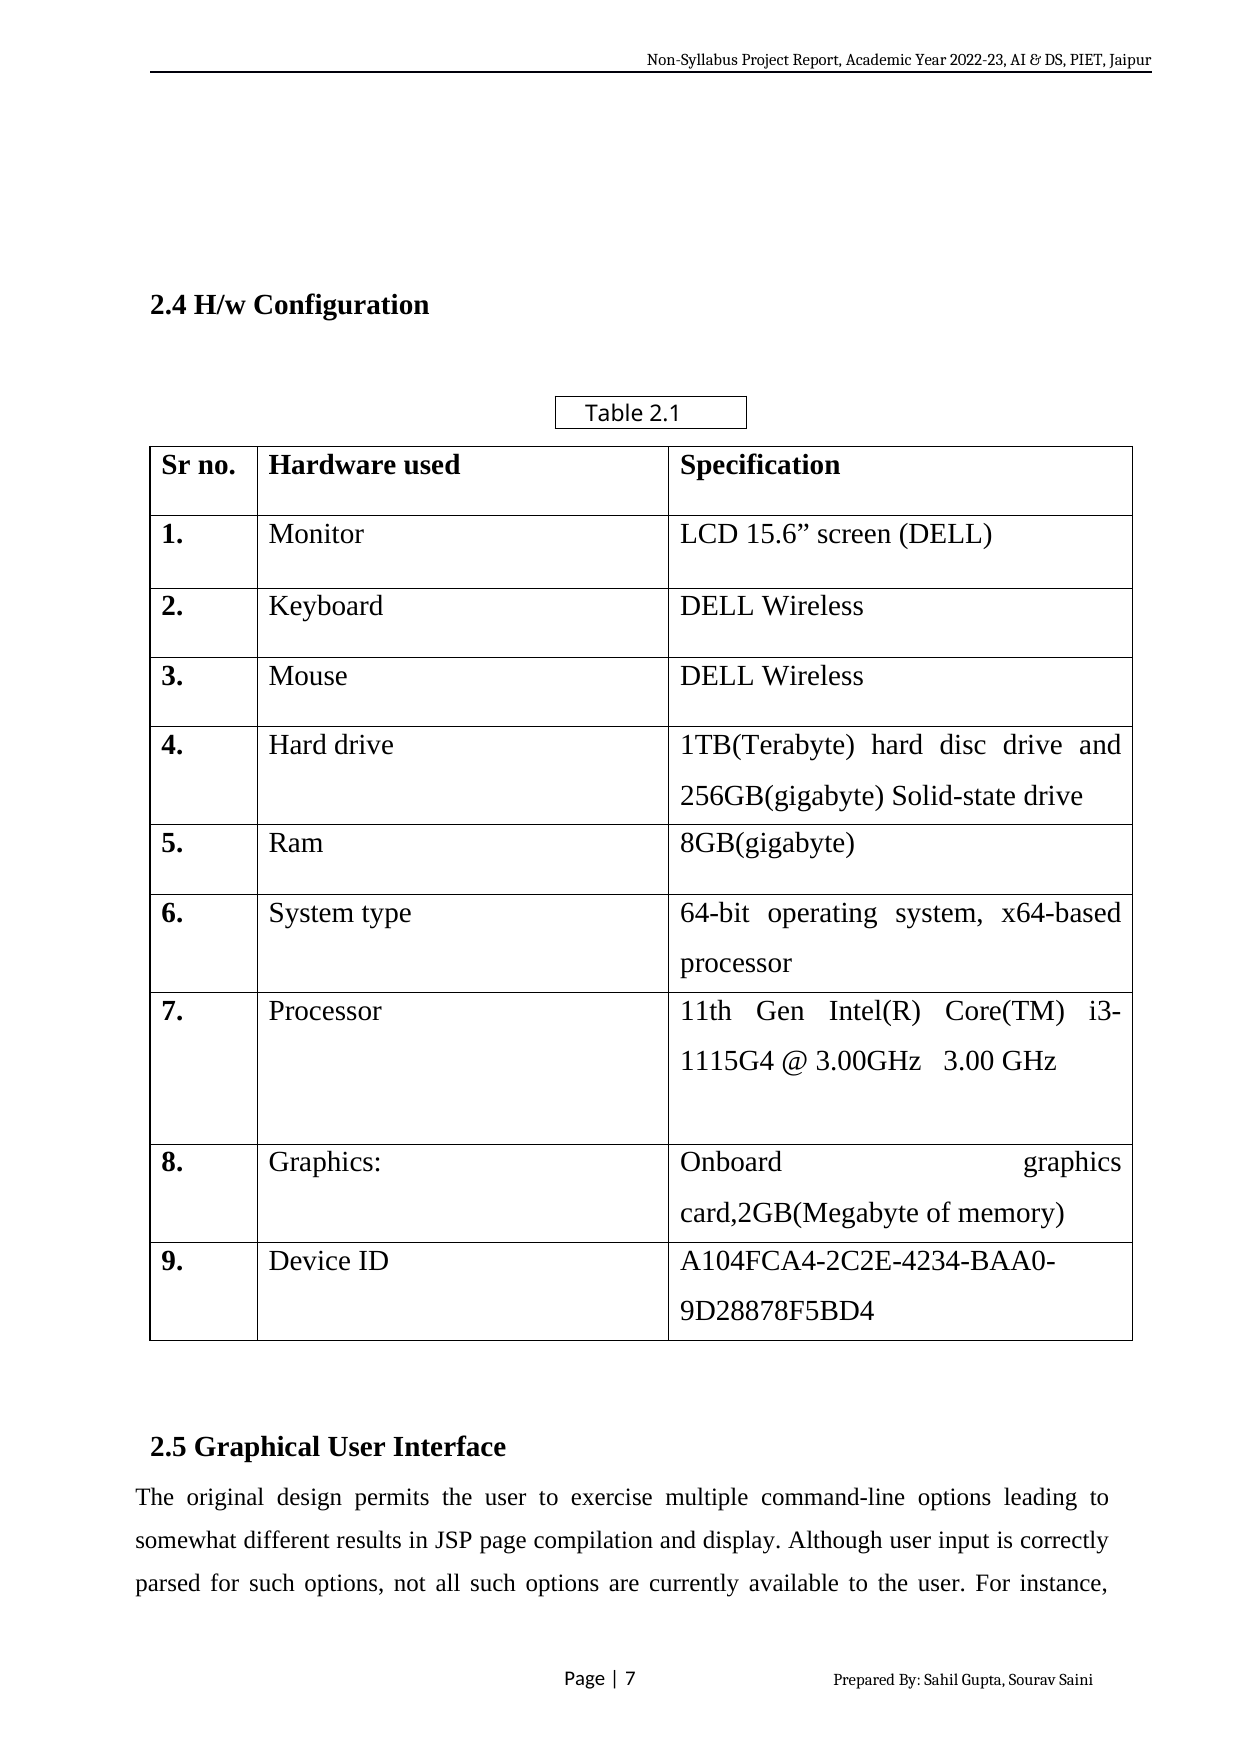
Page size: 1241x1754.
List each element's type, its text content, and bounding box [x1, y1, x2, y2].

table_cell 1TB(Terabyte) hard disc drive and 256GB(gigabyte) Solid-state drive [669, 727, 1132, 824]
table_cell 7. [151, 993, 257, 1143]
table_header Table 2.1 [556, 397, 746, 428]
text 2.4 H/w Configuration [150, 287, 1152, 321]
table_cell 3. [151, 658, 257, 726]
table_cell Onboard graphics card,2GB(Megabyte of memory) [669, 1145, 1132, 1242]
table_cell 2. [151, 589, 257, 657]
table_cell System type [258, 895, 668, 992]
text 2.5 Graphical User Interface [150, 1429, 1152, 1462]
table_cell 9. [151, 1243, 257, 1339]
table_cell 8. [151, 1145, 257, 1242]
table_cell LCD 15.6” screen (DELL) [669, 516, 1132, 587]
table_cell Device ID [258, 1243, 668, 1339]
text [135, 1482, 1110, 1597]
table_cell Graphics: [258, 1145, 668, 1242]
table_header Hardware used [258, 447, 668, 515]
table_cell Processor [258, 993, 668, 1143]
table_cell Mouse [258, 658, 668, 726]
table_cell 11th Gen Intel(R) Core(TM) i3-1115G4 @ 3.00GHz 3.00 GHz [669, 993, 1132, 1143]
table_cell Ram [258, 825, 668, 894]
table_cell 1. [151, 516, 257, 587]
table_header Sr no. [151, 447, 257, 515]
table_cell DELL Wireless [669, 589, 1132, 657]
table_cell Monitor [258, 516, 668, 587]
table_cell DELL Wireless [669, 658, 1132, 726]
table_cell 5. [151, 825, 257, 894]
table_cell Hard drive [258, 727, 668, 824]
table_cell 4. [151, 727, 257, 824]
table_header Specification [669, 447, 1132, 515]
table_cell 6. [151, 895, 257, 992]
table_cell Keyboard [258, 589, 668, 657]
table_cell 8GB(gigabyte) [669, 825, 1132, 894]
table_cell 64-bit operating system, x64-based processor [669, 895, 1132, 992]
table_cell A104FCA4-2C2E-4234-BAA0-9D28878F5BD4 [669, 1243, 1132, 1339]
